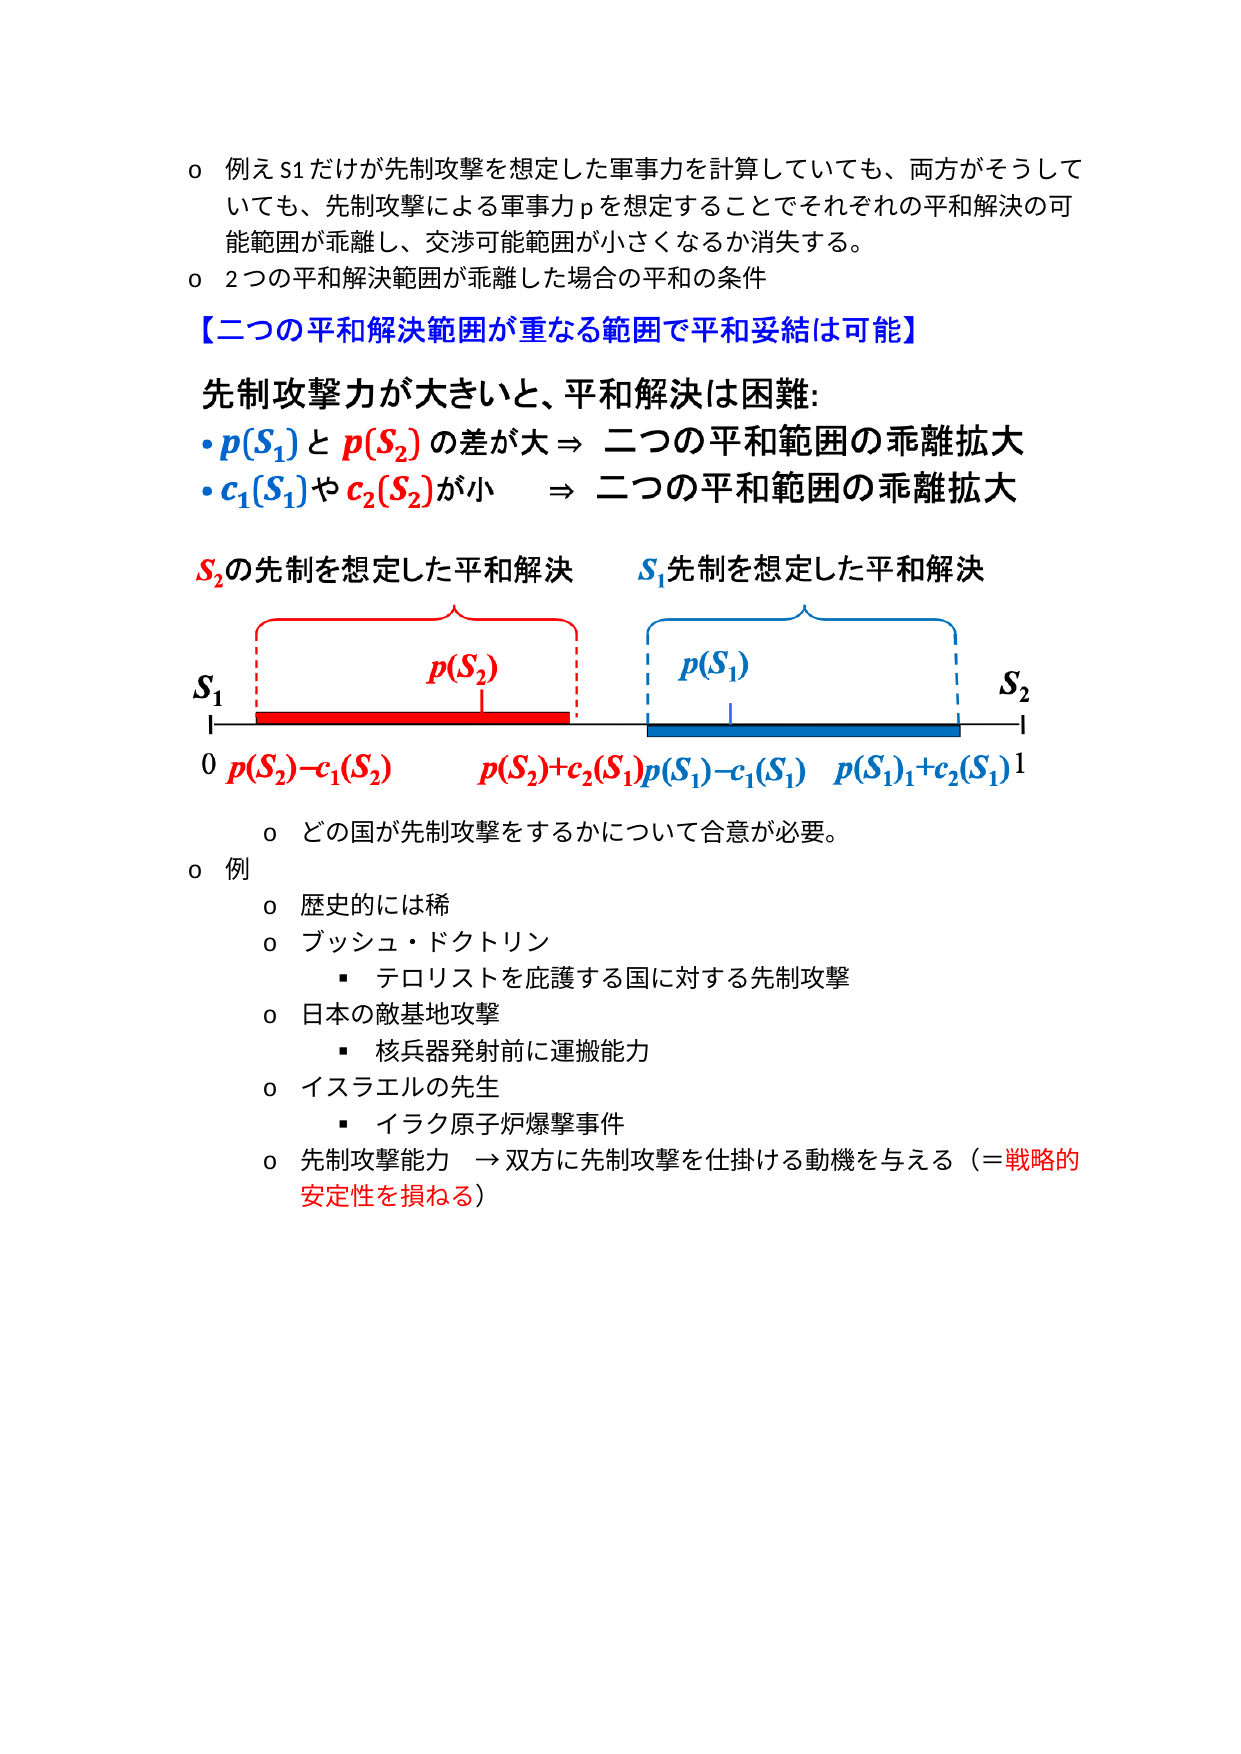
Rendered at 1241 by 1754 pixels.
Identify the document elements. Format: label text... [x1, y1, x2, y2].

picture [161, 295, 1102, 813]
list イスラエルの先生 [262, 1068, 1090, 1104]
list 先制攻撃能力 → 双方に先制攻撃を仕掛ける動機を与える（＝戦略的安定性を損ねる） [262, 1140, 1090, 1213]
list ブッシュ・ドクトリン [262, 922, 1090, 959]
list 例 [187, 849, 1090, 886]
list どの国が先制攻撃をするかについて合意が必要。 [262, 813, 1090, 849]
list 例えS1だけが先制攻撃を想定した軍事力を計算していても、両方がそうしていても、先制攻撃による軍事力pを想定することでそれぞれの平和解決の可能範囲が乖離し、交渉可能範囲が小さくなるか消失する。 [187, 150, 1090, 259]
list 2つの平和解決範囲が乖離した場合の平和の条件 [187, 259, 1090, 295]
list イラク原子炉爆撃事件 [337, 1104, 1090, 1140]
list 核兵器発射前に運搬能力 [337, 1031, 1090, 1068]
list テロリストを庇護する国に対する先制攻撃 [337, 959, 1090, 995]
list 日本の敵基地攻撃 [262, 995, 1090, 1031]
list 歴史的には稀 [262, 886, 1090, 922]
